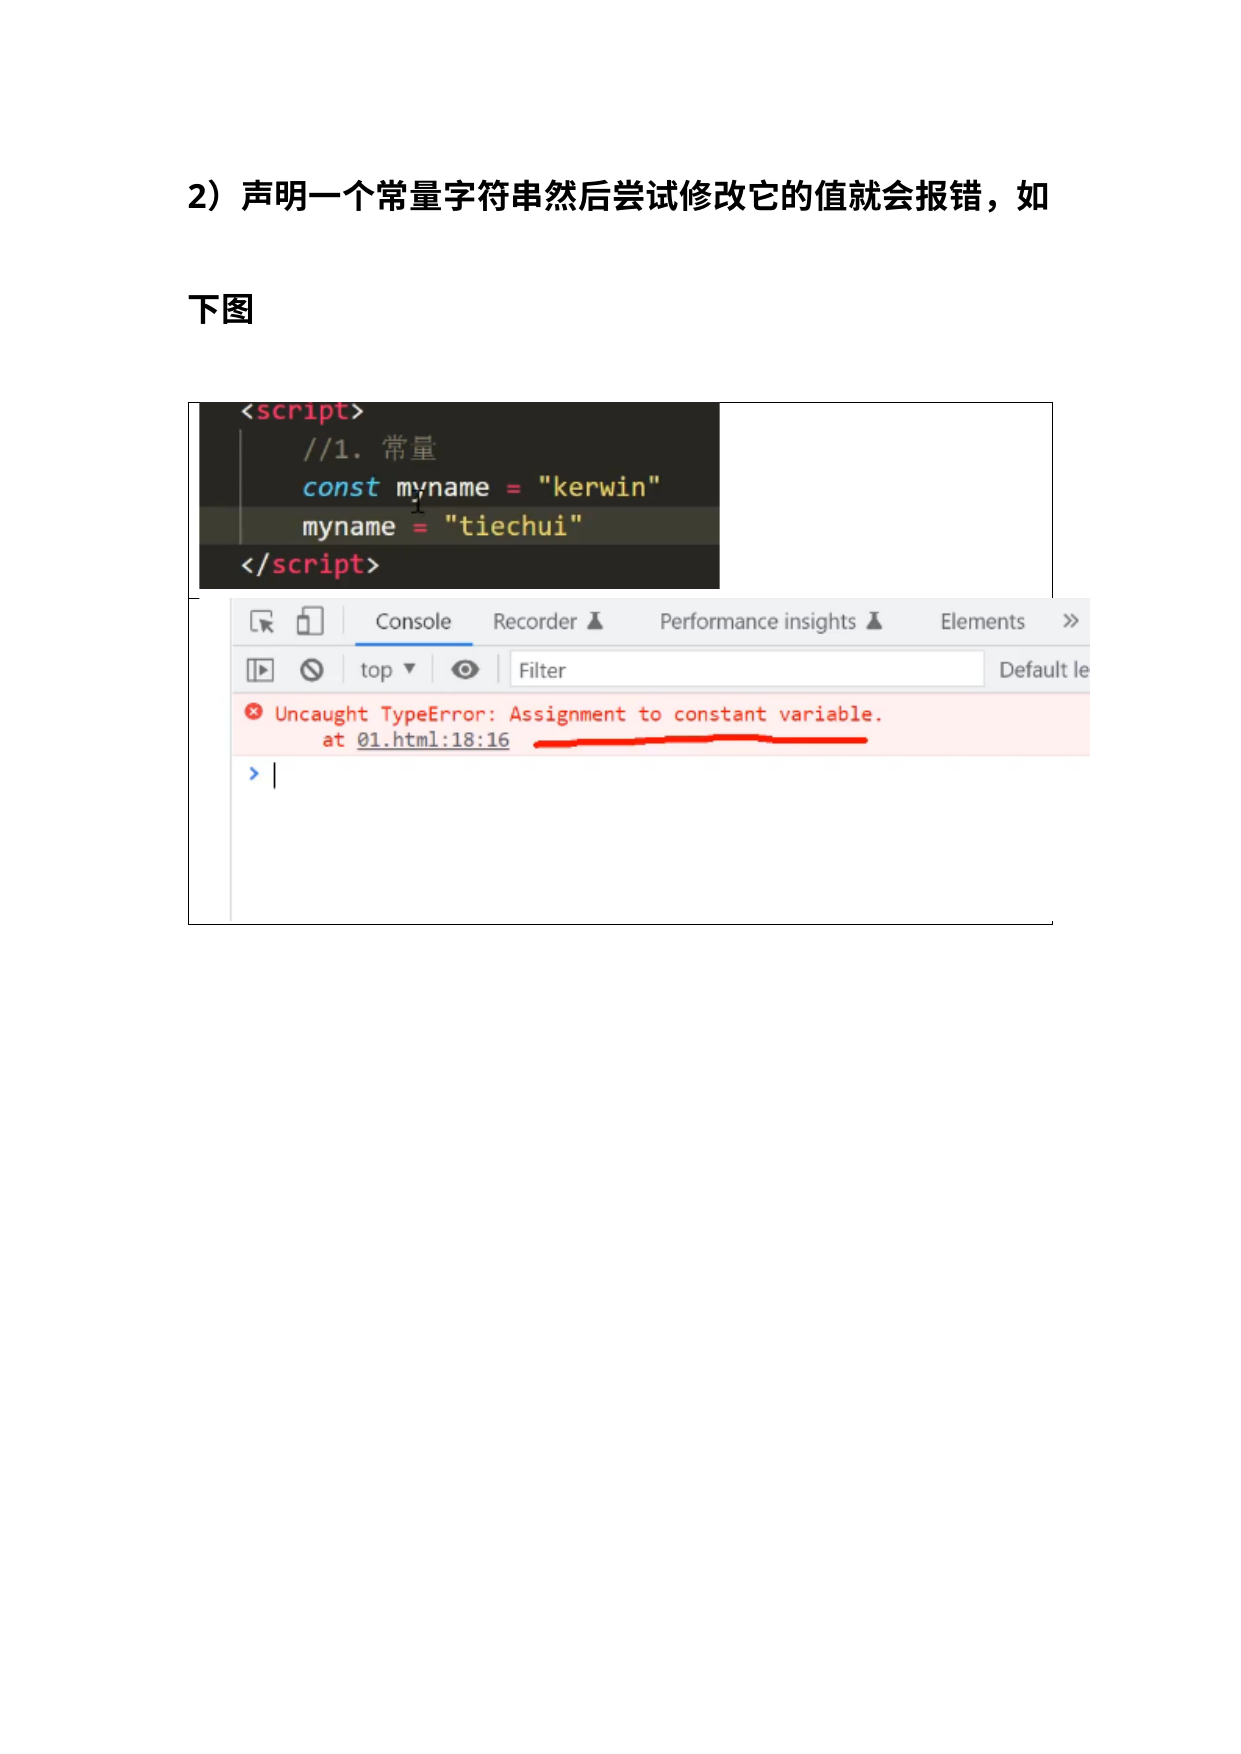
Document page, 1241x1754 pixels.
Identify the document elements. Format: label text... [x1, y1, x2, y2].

picture [199, 598, 1090, 921]
table_header [189, 403, 1052, 598]
table_cell [189, 599, 1052, 924]
subtitle 2）声明一个常量字符串然后尝试修改它的值就会报错，如下图 [187, 162, 1053, 339]
picture [199, 402, 720, 589]
